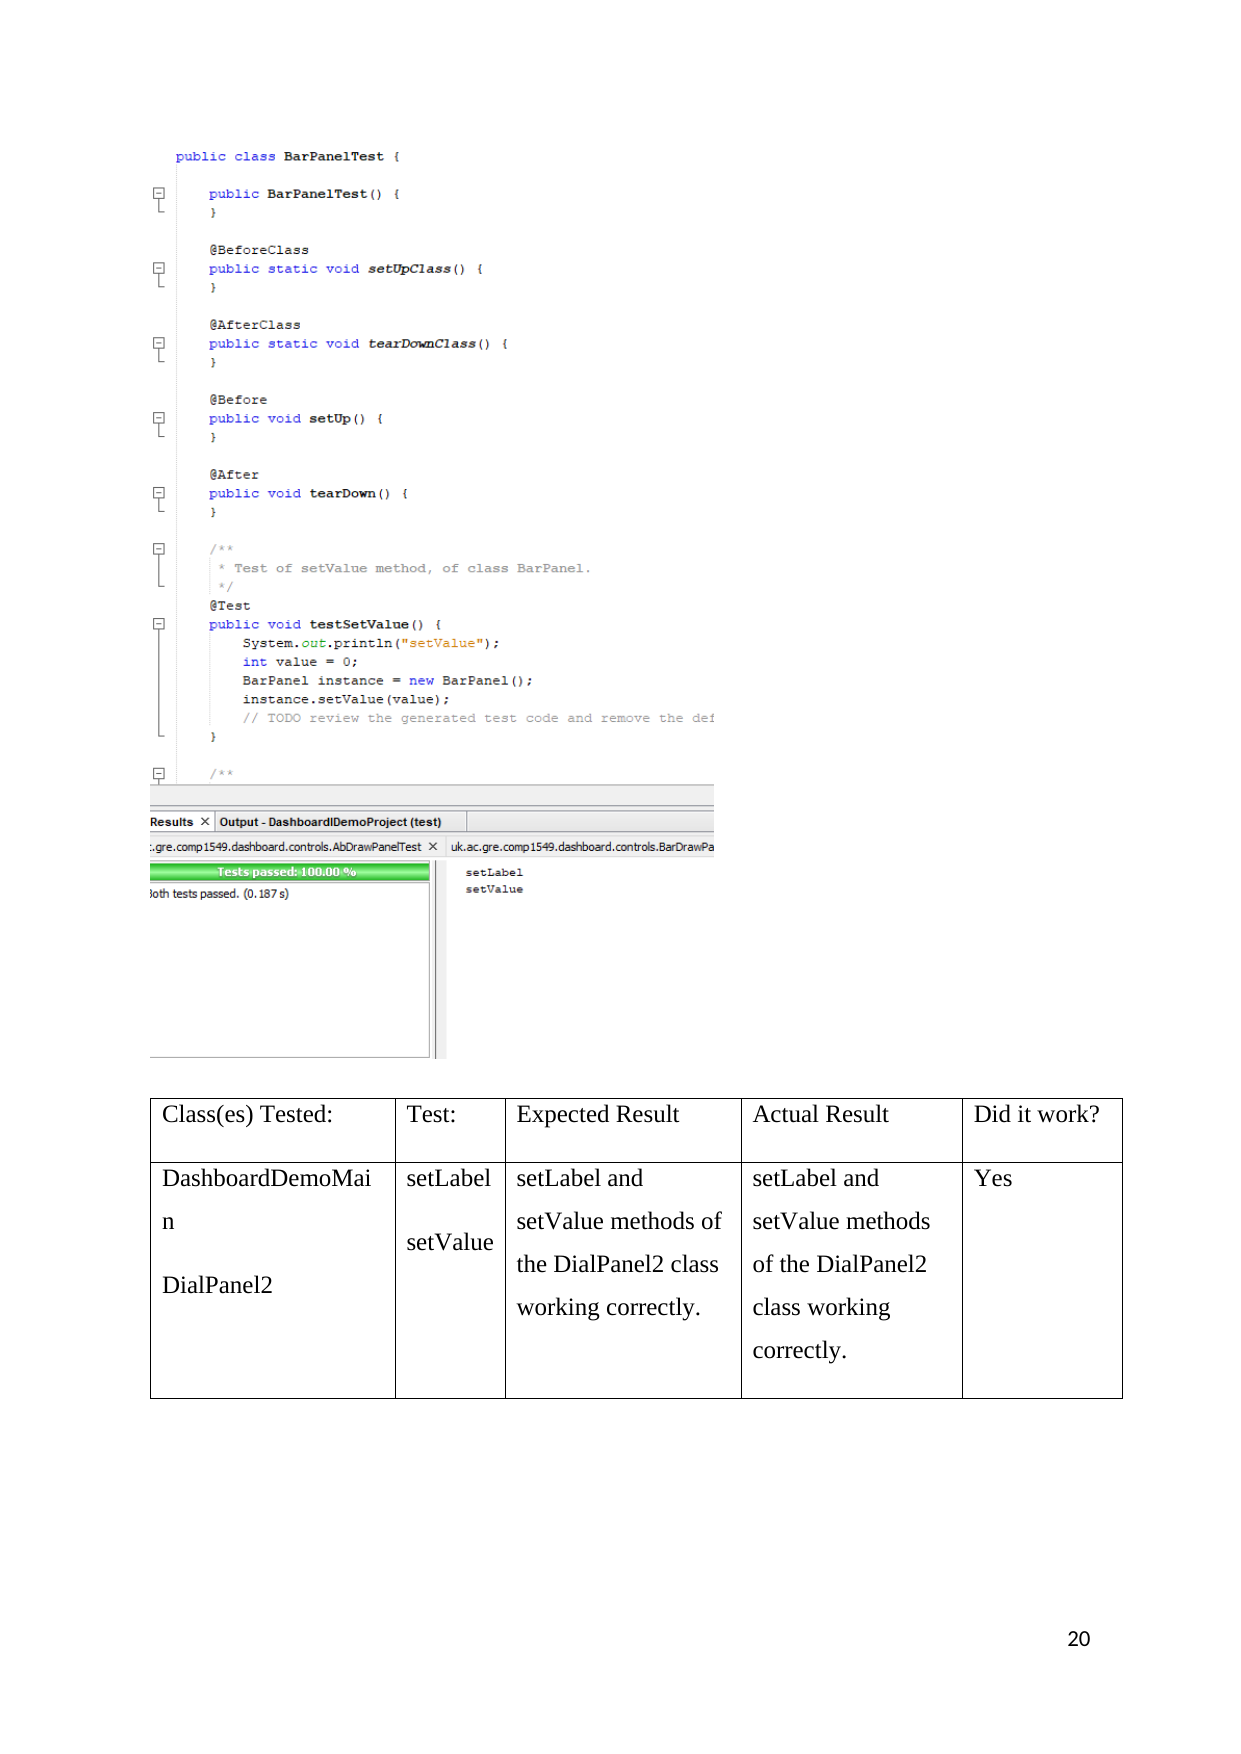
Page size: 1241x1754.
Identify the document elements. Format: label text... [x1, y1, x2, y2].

table_cell Yes [963, 1163, 1122, 1398]
table_header Actual Result [742, 1099, 962, 1162]
table_cell setLabel setValue [396, 1163, 505, 1398]
picture [150, 150, 714, 1059]
table_cell setLabel and setValue methods of the DialPanel2 class working correctly. [742, 1163, 962, 1398]
table_cell setLabel and setValue methods of the DialPanel2 class working correctly. [506, 1163, 741, 1398]
table_header Expected Result [506, 1099, 741, 1162]
table_header Class(es) Tested: [151, 1099, 395, 1162]
table_cell DashboardDemoMain DialPanel2 [151, 1163, 395, 1398]
table_header Did it work? [963, 1099, 1122, 1162]
table_header Test: [396, 1099, 505, 1162]
